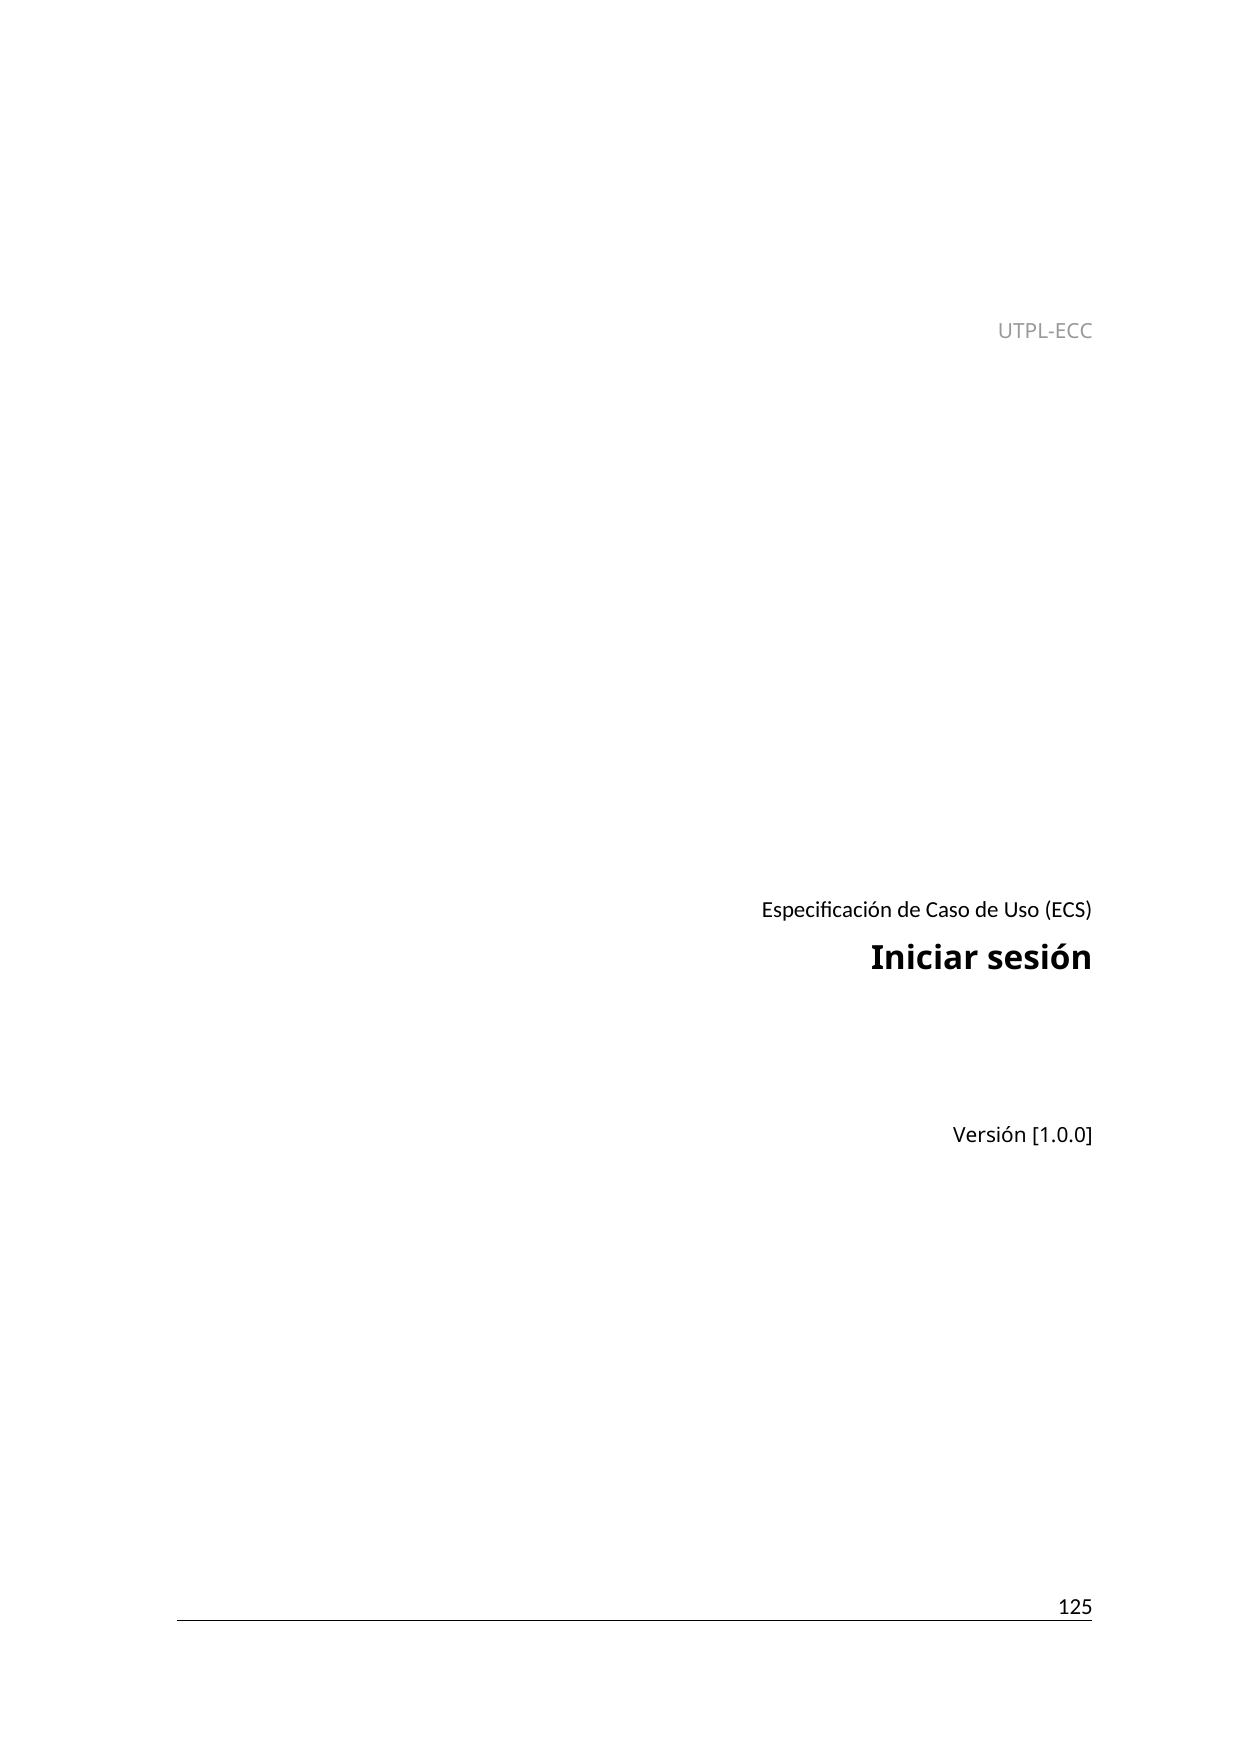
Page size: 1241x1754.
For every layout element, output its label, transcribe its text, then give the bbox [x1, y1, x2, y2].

text UTPL-ECC [177, 316, 1092, 344]
text Versión [1.0.0] [177, 1120, 1092, 1148]
text Iniciar sesión [177, 933, 1092, 979]
text Especificación de Caso de Uso (ECS) [177, 895, 1092, 923]
